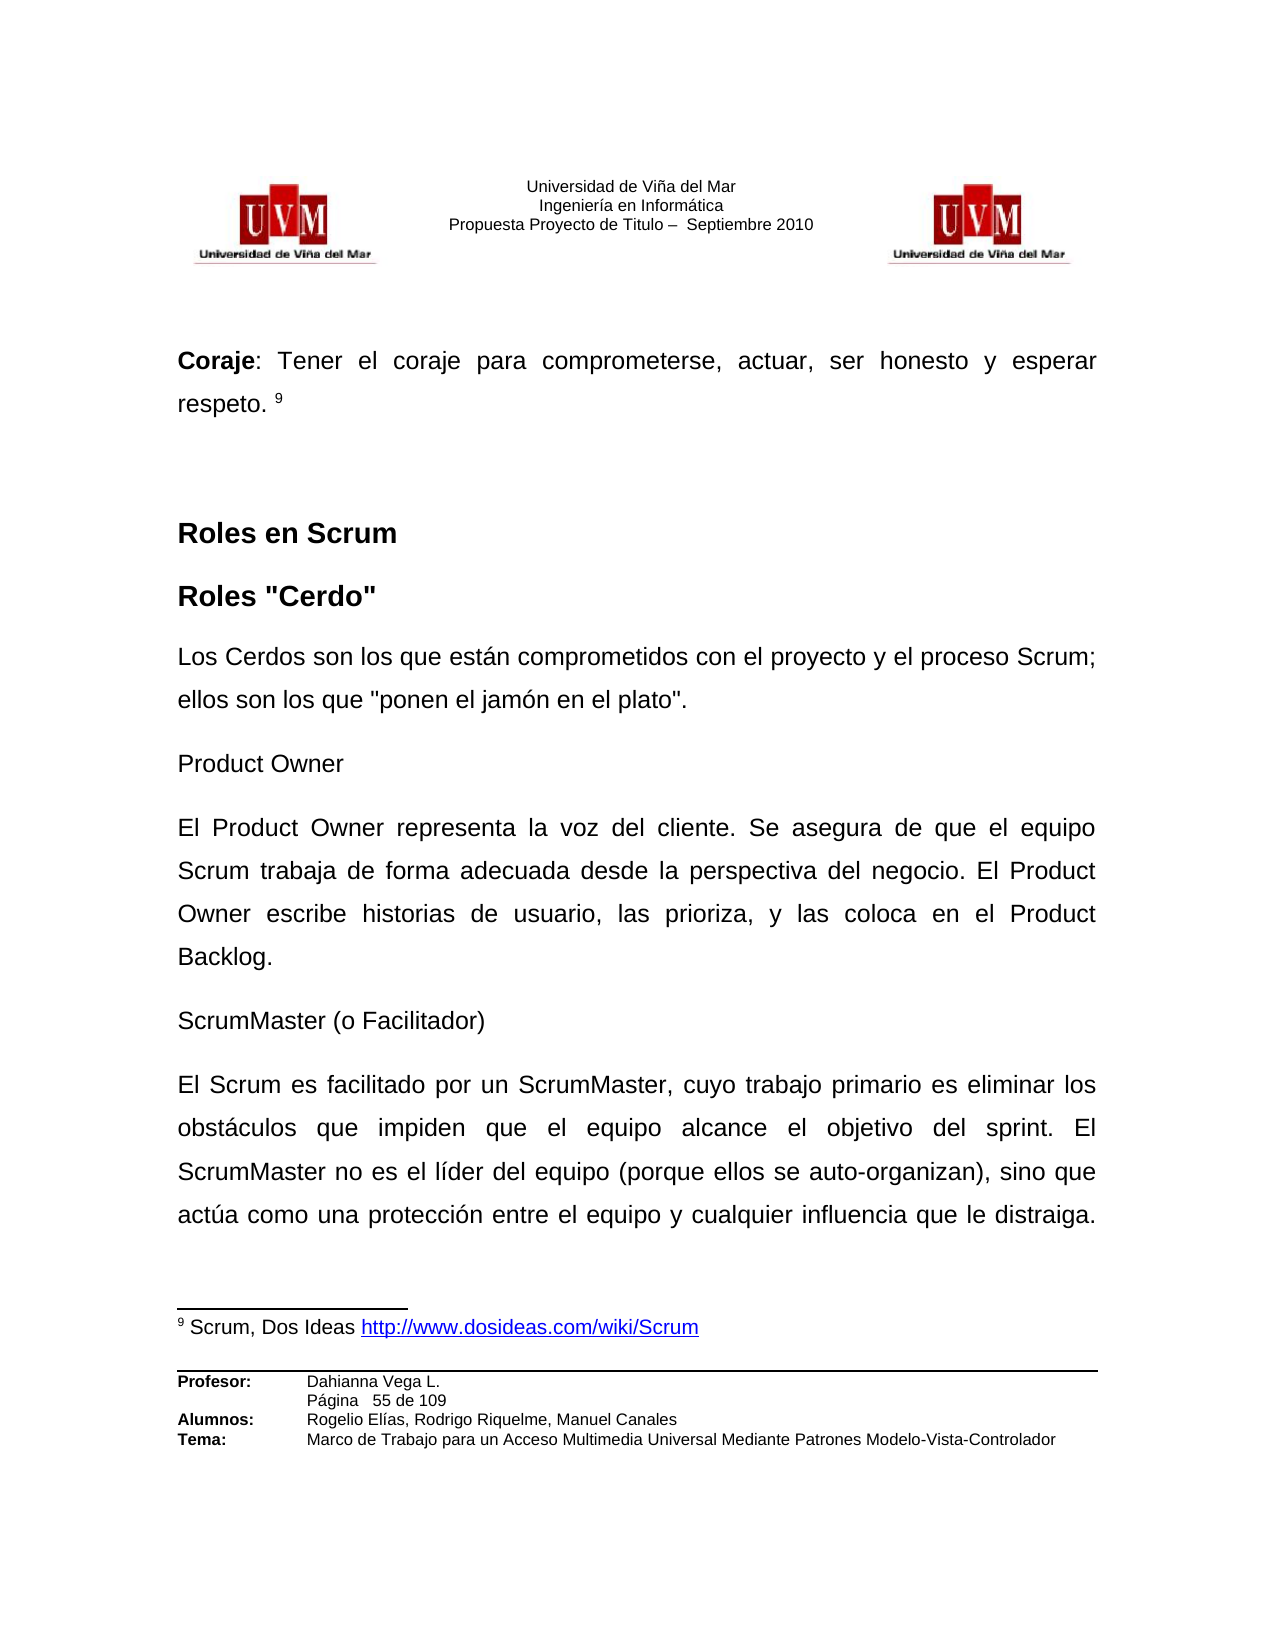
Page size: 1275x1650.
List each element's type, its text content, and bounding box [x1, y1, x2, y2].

picture [177, 176, 390, 267]
text ScrumMaster (o Facilitador) [177, 1006, 1098, 1035]
picture [871, 176, 1084, 267]
text Los Cerdos son los que están comprometidos con el proyecto y el proceso Scrum; ellos son los que "ponen el jamón en el plato". [177, 642, 1098, 714]
text Product Owner [177, 749, 1098, 778]
text El Product Owner representa la voz del cliente. Se asegura de que el equipo Scrum trabaja de forma adecuada desde la perspectiva del negocio. El Product Owner escribe historias de usuario, las prioriza, y las coloca en el Product Backlog. [177, 813, 1098, 971]
subtitle Roles en Scrum [177, 516, 1098, 550]
text Coraje: Tener el coraje para comprometerse, actuar, ser honesto y esperar respeto. [177, 346, 1098, 418]
subtitle Roles "Cerdo" [177, 579, 1098, 613]
